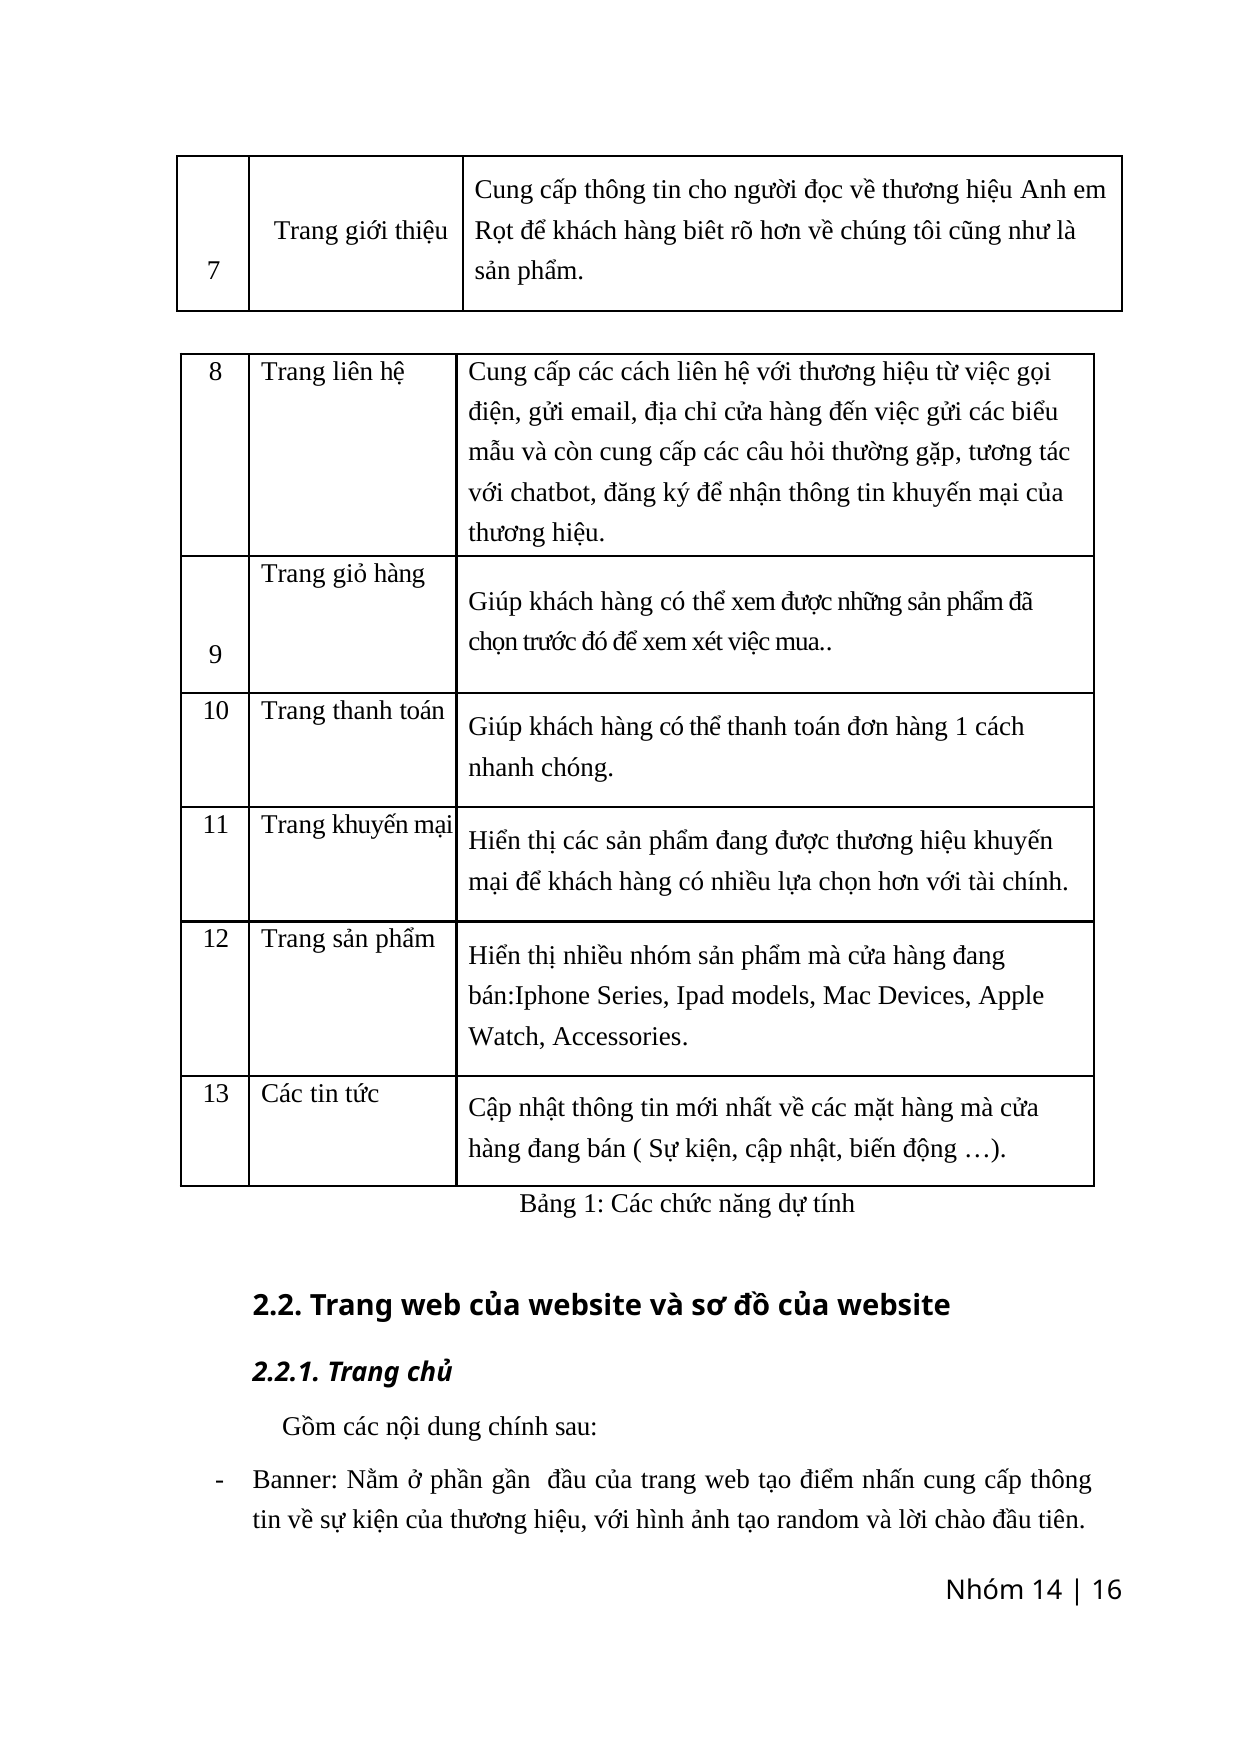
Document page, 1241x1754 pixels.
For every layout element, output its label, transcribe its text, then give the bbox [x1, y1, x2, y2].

list Banner: Nằm ở phần gần đầu của trang web tạo điểm nhấn cung cấp thông tin về sự kiện của thương hiệu, với hình ảnh tạo random và lời chào đầu tiên. [215, 1463, 1093, 1534]
table_header Cung cấp các cách liên hệ với thương hiệu từ việc gọi điện, gửi email, địa chỉ cửa hàng đến việc gửi các biểu mẫu và còn cung cấp các câu hỏi thường gặp, tương tác với chatbot, đăng ký để nhận thông tin khuyến mại của thương hiệu. [458, 355, 1093, 555]
table_cell Trang khuyến mại [250, 808, 455, 920]
subtitle 2.2. Trang web của website và sơ đồ của website [177, 1285, 1122, 1324]
table_cell Giúp khách hàng có thể thanh toán đơn hàng 1 cách nhanh chóng. [458, 694, 1093, 806]
table_cell Trang sản phẩm [250, 923, 455, 1075]
table_cell 10 [182, 694, 248, 806]
table_cell Hiển thị các sản phẩm đang được thương hiệu khuyến mại để khách hàng có nhiều lựa chọn hơn với tài chính. [458, 808, 1093, 920]
table_cell 9 [182, 557, 248, 692]
table_cell 11 [182, 808, 248, 920]
table_cell 12 [182, 923, 248, 1075]
table_cell Cung cấp thông tin cho người đọc về thương hiệu Anh em Rọt để khách hàng biêt rõ hơn về chúng tôi cũng như là sản phẩm. [464, 157, 1121, 310]
table_cell Giúp khách hàng có thể xem được những sản phẩm đã chọn trước đó để xem xét việc mua.. [458, 557, 1093, 692]
table_cell Trang giỏ hàng [250, 557, 455, 692]
table_header Trang liên hệ [250, 355, 455, 555]
table_header 8 [182, 355, 248, 555]
table_cell Trang giới thiệu [250, 157, 462, 310]
text Gồm các nội dung chính sau: [207, 1410, 1122, 1441]
table_cell Cập nhật thông tin mới nhất về các mặt hàng mà cửa hàng đang bán ( Sự kiện, cập nhật, biến động …). [458, 1077, 1093, 1185]
text Bảng 1: Các chức năng dự tính [177, 1187, 1122, 1218]
table_cell Các tin tức [250, 1077, 455, 1185]
subtitle 2.2.1. Trang chủ [252, 1353, 1122, 1390]
table_cell 7 [178, 157, 248, 310]
table_cell Hiển thị nhiều nhóm sản phẩm mà cửa hàng đang bán:Iphone Series, Ipad models, Mac Devices, Apple Watch, Accessories. [458, 923, 1093, 1075]
table_cell 13 [182, 1077, 248, 1185]
table_cell Trang thanh toán [250, 694, 455, 806]
